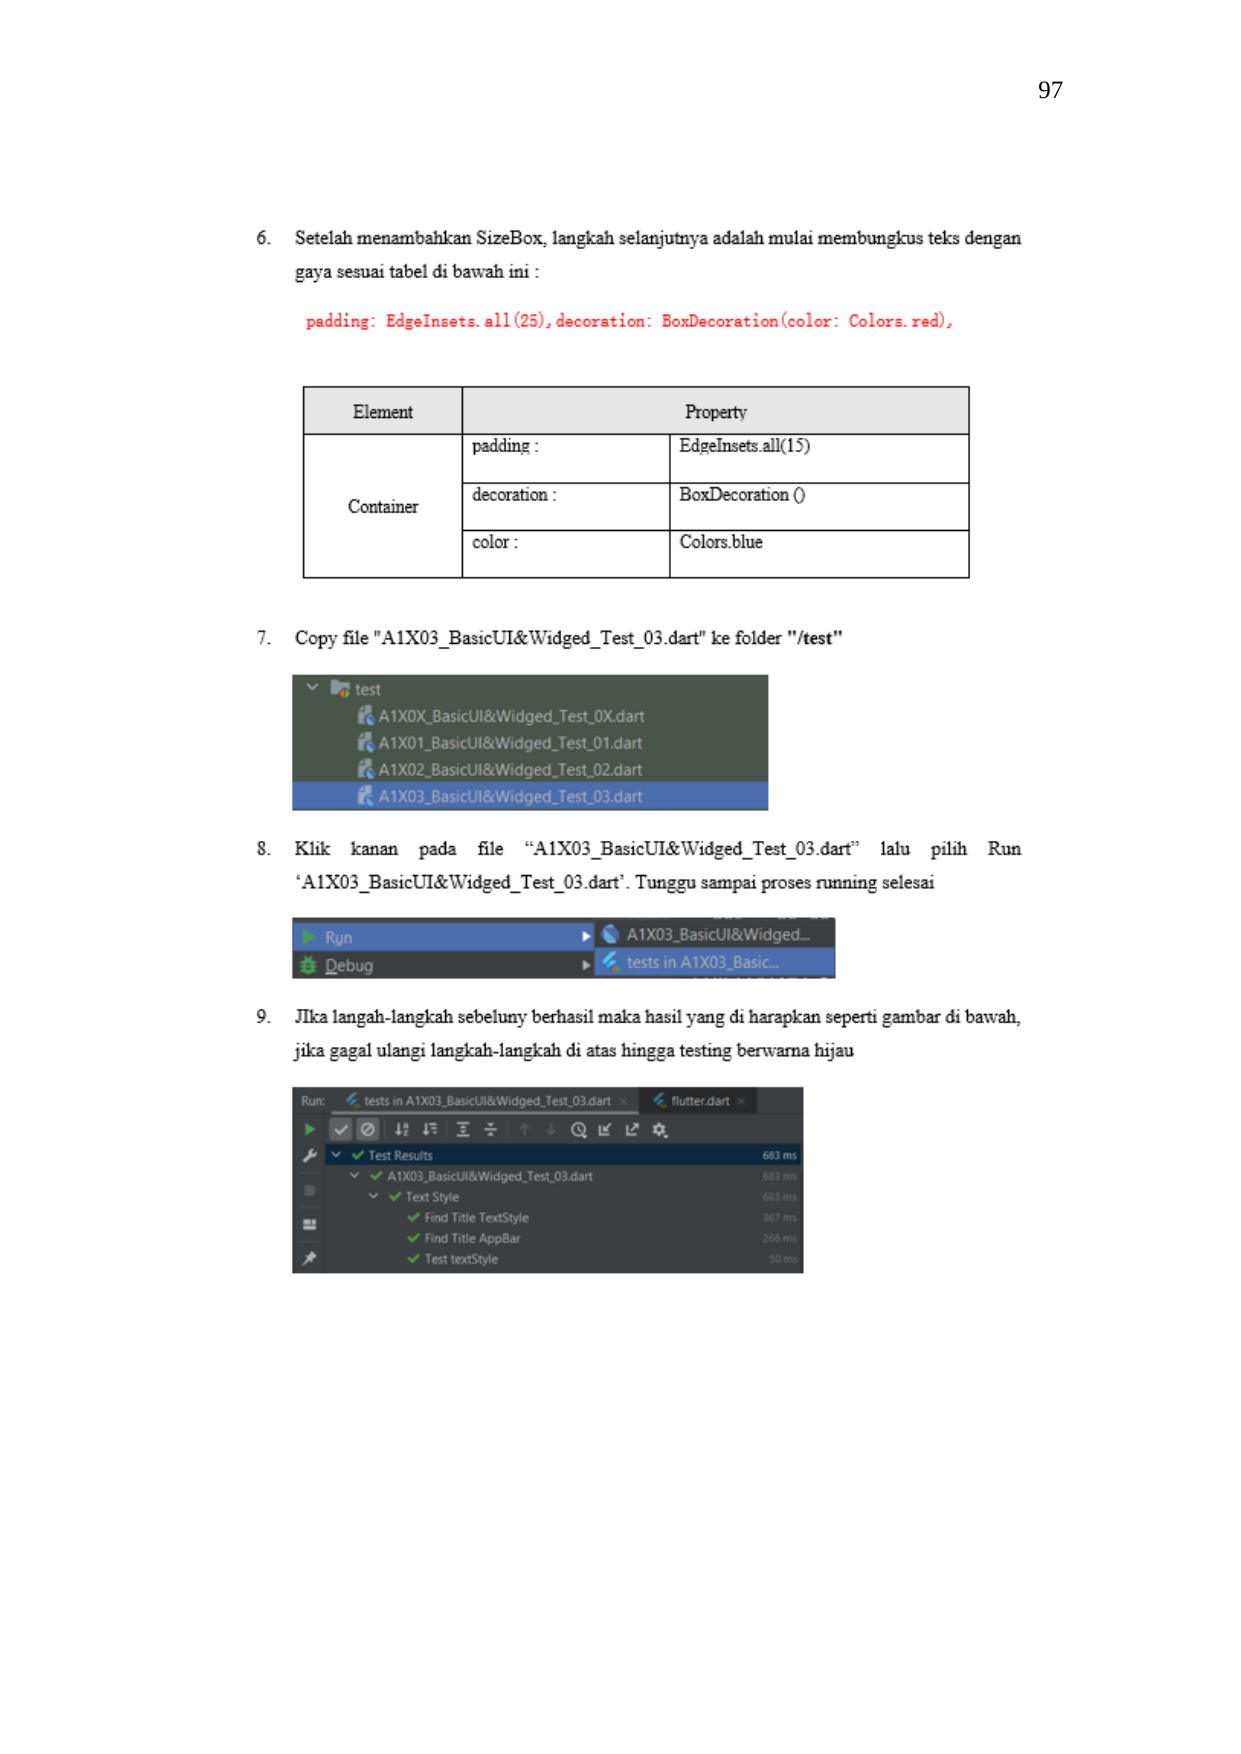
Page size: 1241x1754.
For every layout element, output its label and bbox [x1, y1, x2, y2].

picture [236, 194, 1080, 1295]
